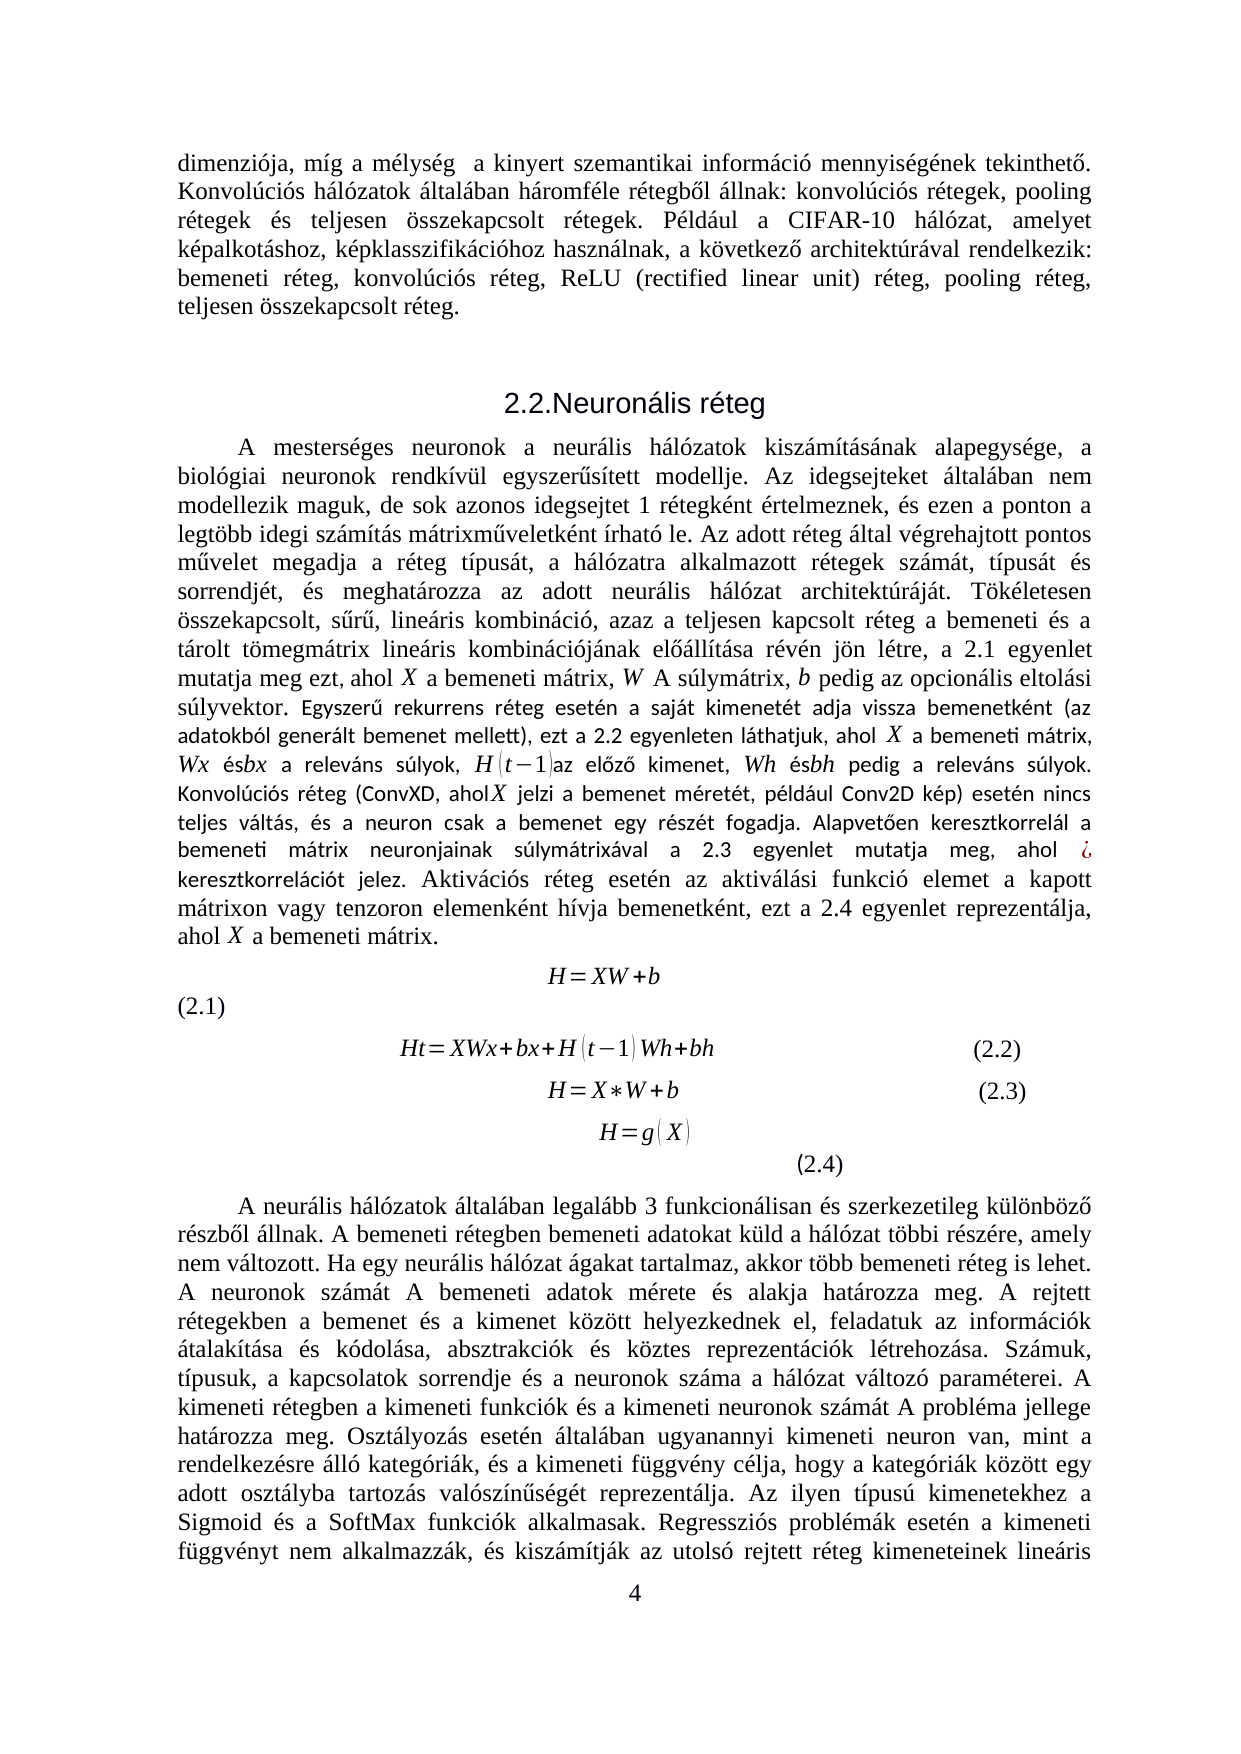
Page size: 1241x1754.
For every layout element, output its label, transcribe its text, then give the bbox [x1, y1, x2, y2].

text (2.3) [177, 1076, 1092, 1104]
subtitle 2.2.Neuronális réteg [177, 386, 1092, 420]
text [177, 148, 1092, 320]
text (2.2) [177, 1033, 1092, 1063]
text (2.1) [177, 963, 1092, 1020]
text (2.4) [546, 1117, 1092, 1178]
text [177, 1191, 1092, 1564]
text A mesterséges neuronok a neurális hálózatok kiszámításának alapegysége, a biológiai neuronok rendkívül egyszerűsített modellje. Az idegsejteket általában nem modellezik maguk, de sok azonos idegsejtet 1 rétegként értelmeznek, és ezen a ponton a legtöbb idegi számítás mátrixműveletként írható le. Az adott réteg által végrehajtott pontos művelet megadja a réteg típusát, a hálózatra alkalmazott rétegek számát, típusát és sorrendjét, és meghatározza az adott neurális hálózat architektúráját. Tökéletesen összekapcsolt, sűrű, lineáris kombináció, azaz a teljesen kapcsolt réteg a bemeneti és a tárolt tömegmátrix lineáris kombinációjának előállítása révén jön létre, a 2.1 egyenlet mutatja meg ezt, ahol a bemeneti mátrix, A súlymátrix, pedig az opcionális eltolási súlyvektor. Egyszerű rekurrens réteg esetén a saját kimenetét adja vissza bemenetként (az adatokból generált bemenet mellett), ezt a 2.2 egyenleten láthatjuk, ahol a bemeneti mátrix, és a releváns súlyok, az előző kimenet, és pedig a releváns súlyok. Konvolúciós réteg (ConvXD, ahol jelzi a bemenet méretét, például Conv2D kép) esetén nincs teljes váltás, és a neuron csak a bemenet egy részét fogadja. Alapvetően keresztkorrelál a bemeneti mátrix neuronjainak súlymátrixával a 2.3 egyenlet mutatja meg, ahol keresztkorrelációt jelez. Aktivációs réteg esetén az aktiválási funkció elemet a kapott mátrixon vagy tenzoron elemenként hívja bemenetként, ezt a 2.4 egyenlet reprezentálja, ahol a bemeneti mátrix. [177, 432, 1092, 950]
